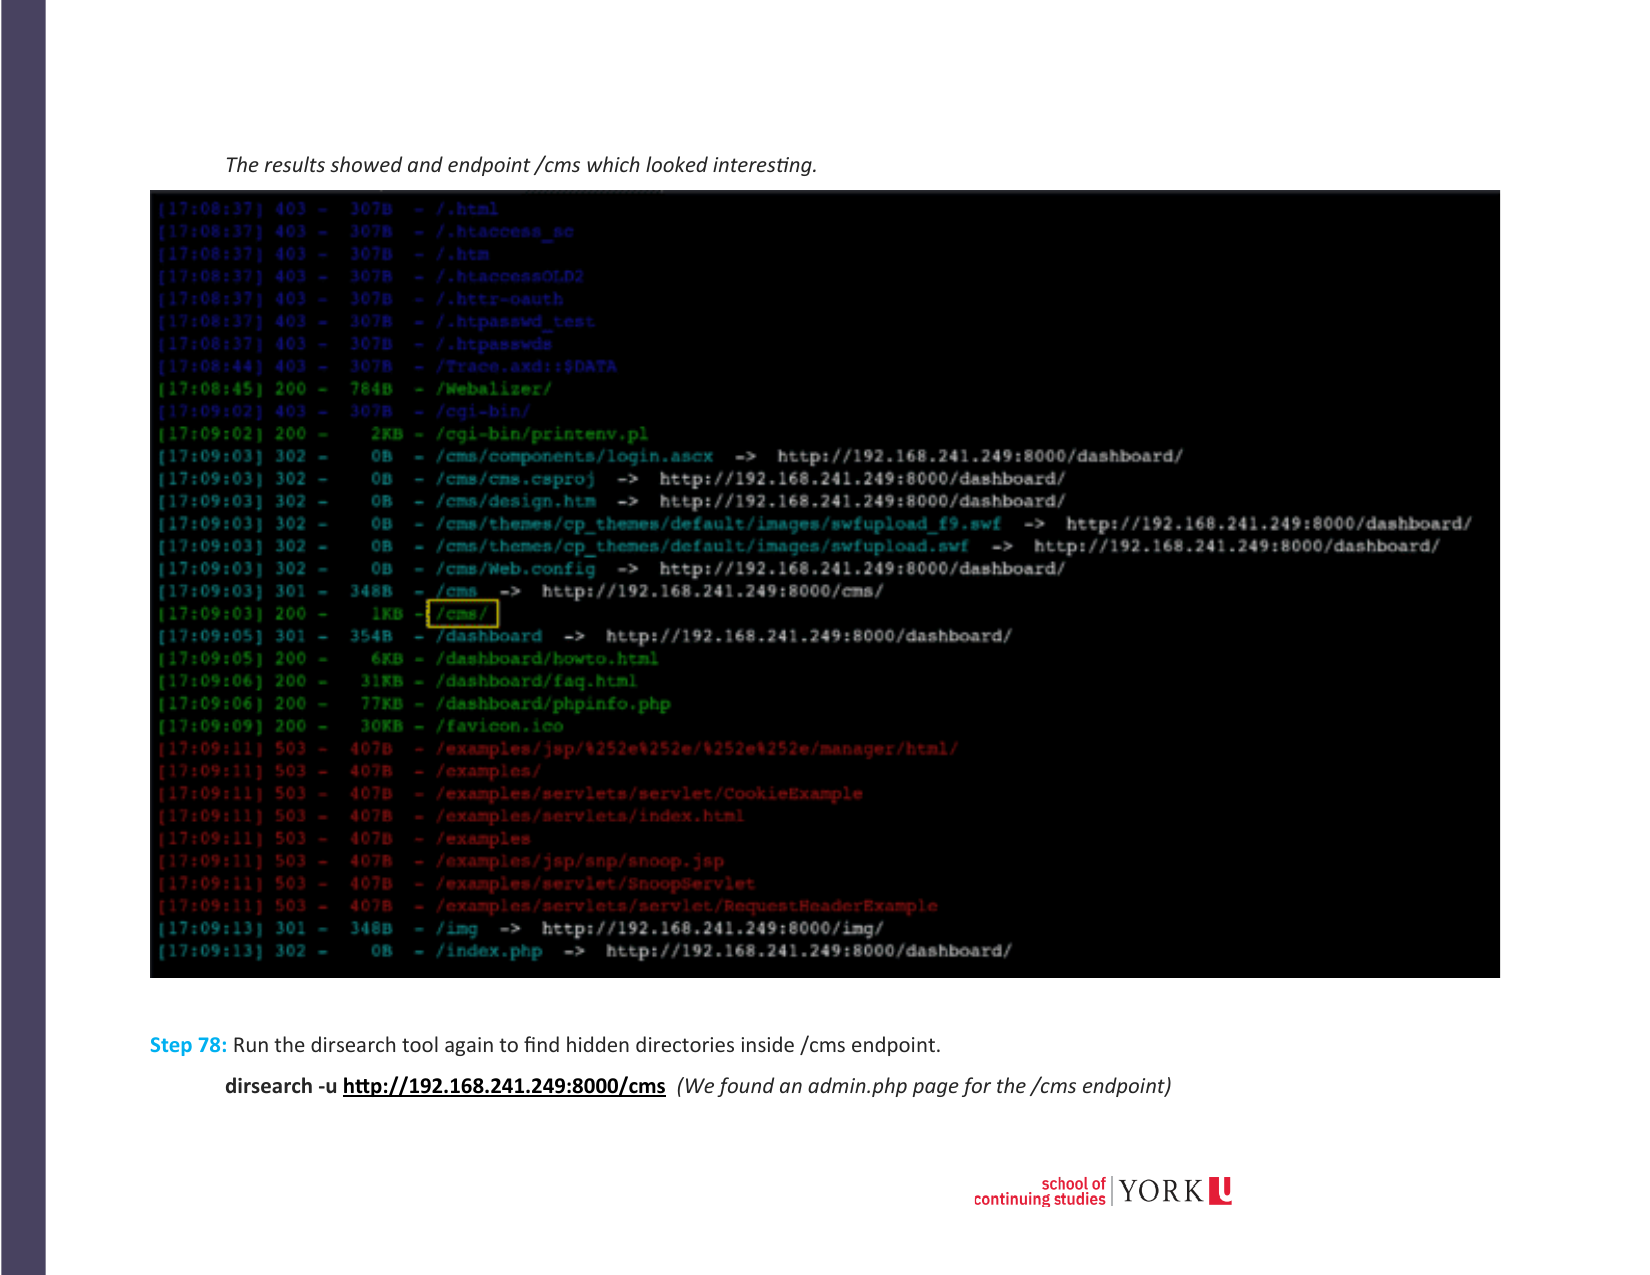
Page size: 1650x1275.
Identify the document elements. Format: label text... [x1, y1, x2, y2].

text dirsearch -u http://192.168.241.249:8000/cms (We found an admin.php page for the /cms endpoint) [150, 1071, 1500, 1099]
picture [150, 190, 1500, 978]
text Step 78: Run the dirsearch tool again to find hidden directories inside /cms endpoint. [150, 1030, 1500, 1058]
text The results showed and endpoint /cms which looked interesting. [150, 150, 1500, 178]
